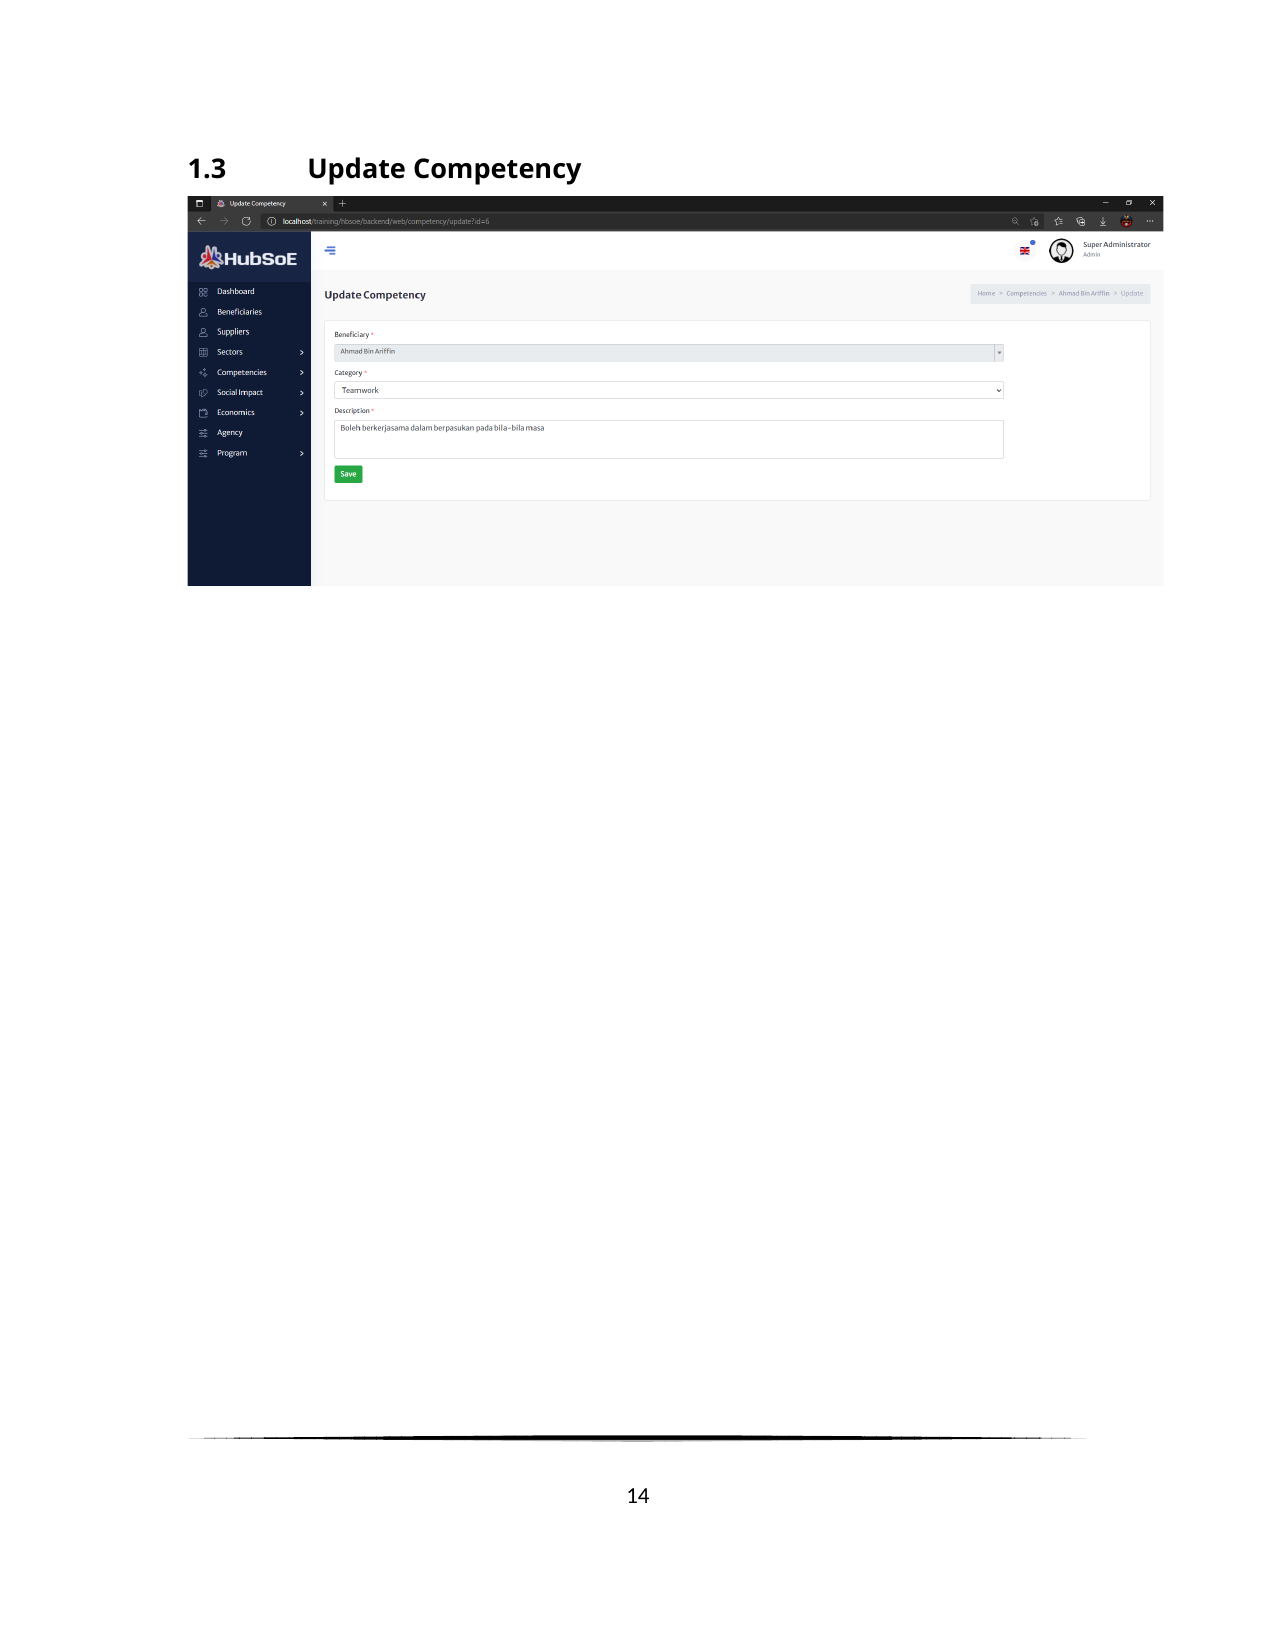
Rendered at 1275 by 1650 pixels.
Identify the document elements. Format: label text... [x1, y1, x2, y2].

picture [187, 196, 1164, 586]
subtitle Update Competency [150, 150, 1125, 187]
picture [189, 1434, 1087, 1442]
